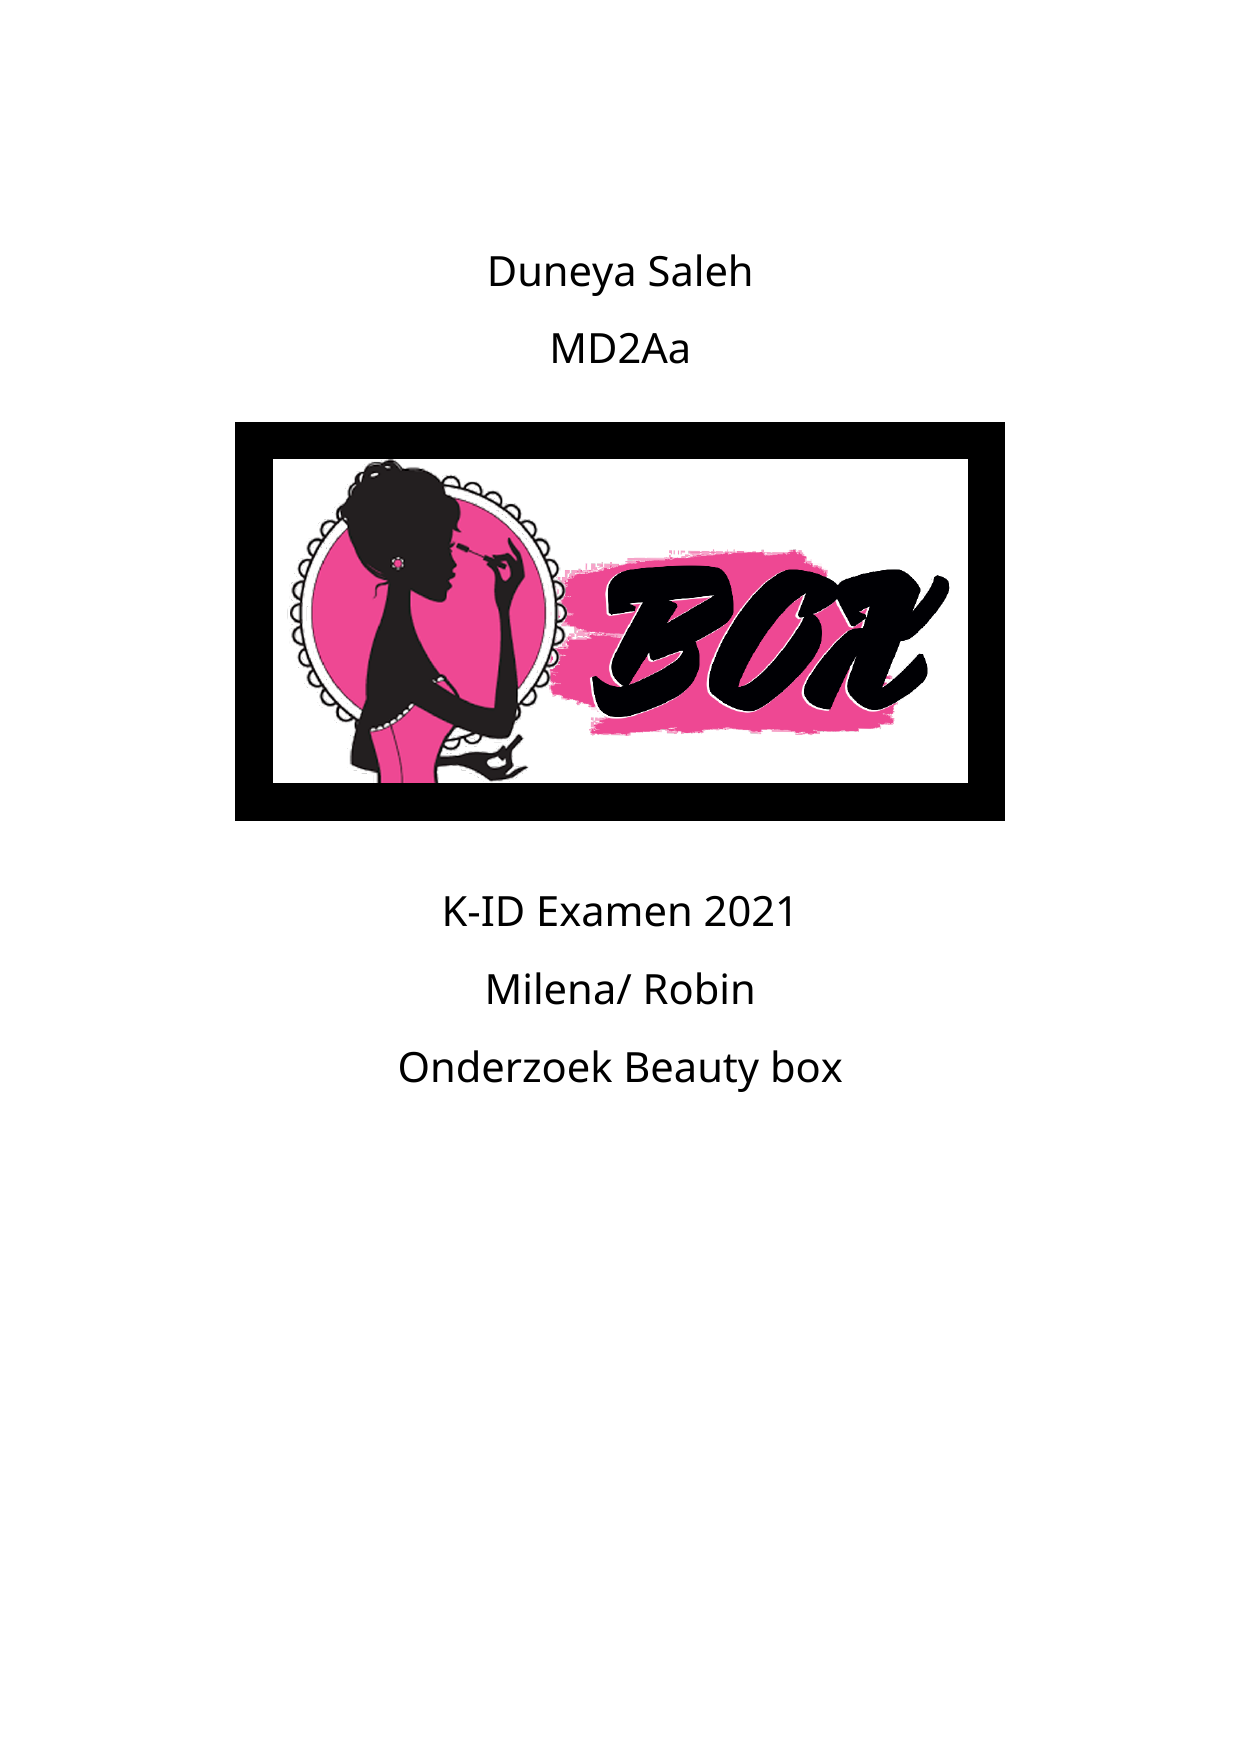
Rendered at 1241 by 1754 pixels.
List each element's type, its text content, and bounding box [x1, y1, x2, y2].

text Duneya Saleh [148, 241, 1093, 298]
text MD2Aa [148, 319, 1093, 376]
text Onderzoek Beauty box [148, 1038, 1093, 1095]
picture [273, 459, 968, 783]
text Milena/ Robin [148, 960, 1093, 1017]
text K-ID Examen 2021 [148, 882, 1093, 939]
